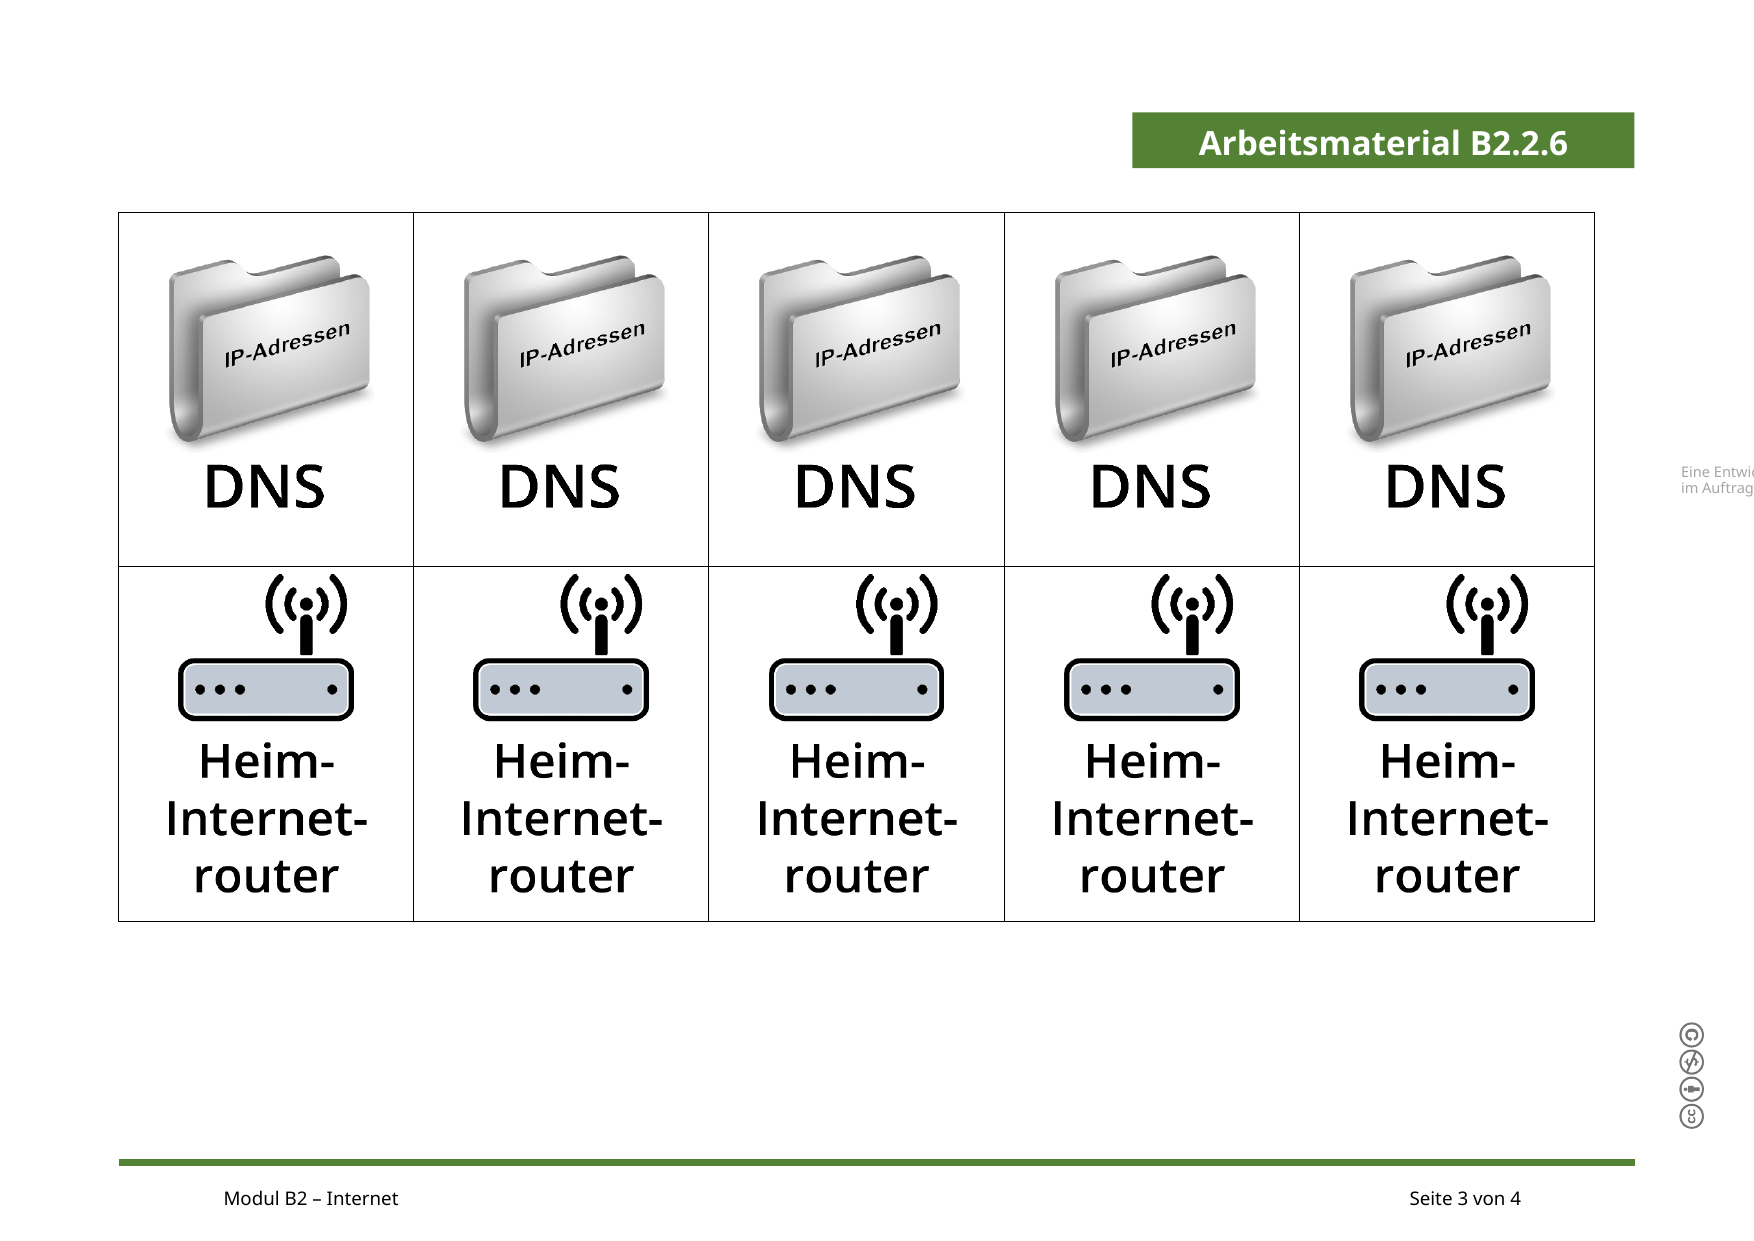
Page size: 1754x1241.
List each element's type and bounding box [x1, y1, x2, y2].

table_header [1005, 213, 1299, 566]
table_cell [119, 567, 413, 921]
table_cell [709, 567, 1004, 921]
table_header [119, 213, 413, 566]
picture [1338, 567, 1556, 899]
table_cell [414, 567, 708, 921]
picture [748, 567, 965, 899]
picture [1023, 217, 1281, 540]
picture [727, 217, 986, 540]
table_header [414, 213, 708, 566]
picture [432, 217, 690, 540]
table_cell [1300, 567, 1594, 921]
picture [137, 217, 395, 540]
picture [452, 567, 670, 899]
table_cell [1005, 567, 1299, 921]
picture [1318, 217, 1576, 540]
picture [1043, 567, 1260, 899]
table_header [709, 213, 1004, 566]
picture [157, 567, 375, 899]
table_header [1300, 213, 1594, 566]
